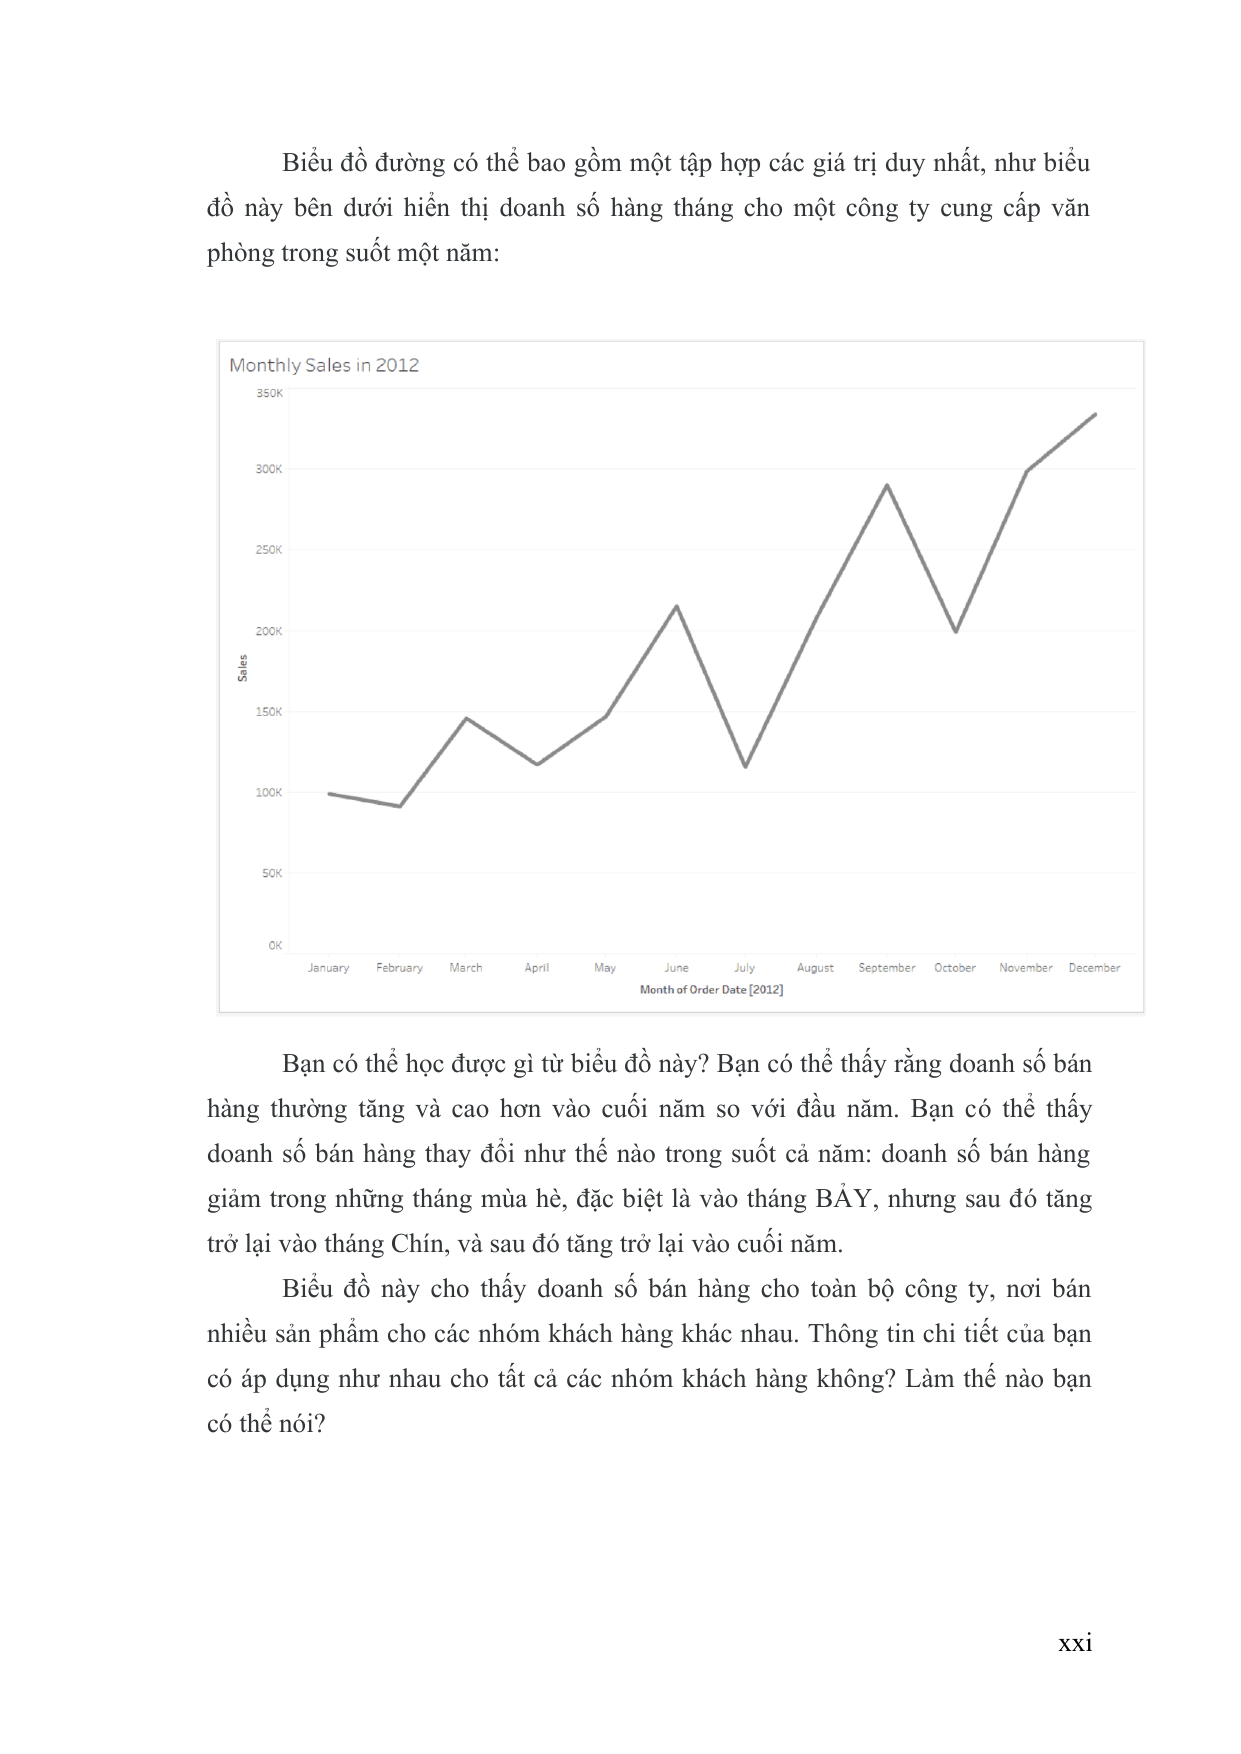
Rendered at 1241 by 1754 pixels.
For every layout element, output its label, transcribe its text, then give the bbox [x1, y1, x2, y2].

picture [207, 330, 1153, 1019]
text Bạn có thể học được gì từ biểu đồ này? Bạn có thể thấy rằng doanh số bán hàng thường tăng và cao hơn vào cuối năm so với đầu năm. Bạn có thể thấy doanh số bán hàng thay đổi như thế nào trong suốt cả năm: doanh số bán hàng giảm trong những tháng mùa hè, đặc biệt là vào tháng BẢY, nhưng sau đó tăng trở lại vào tháng Chín, và sau đó tăng trở lại vào cuối năm. [207, 1019, 1092, 1258]
text Biểu đồ đường có thể bao gồm một tập hợp các giá trị duy nhất, như biểu đồ này bên dưới hiển thị doanh số hàng tháng cho một công ty cung cấp văn phòng trong suốt một năm: [207, 148, 1092, 268]
text Biểu đồ này cho thấy doanh số bán hàng cho toàn bộ công ty, nơi bán nhiều sản phẩm cho các nhóm khách hàng khác nhau. Thông tin chi tiết của bạn có áp dụng như nhau cho tất cả các nhóm khách hàng không? Làm thế nào bạn có thể nói? [207, 1273, 1092, 1438]
